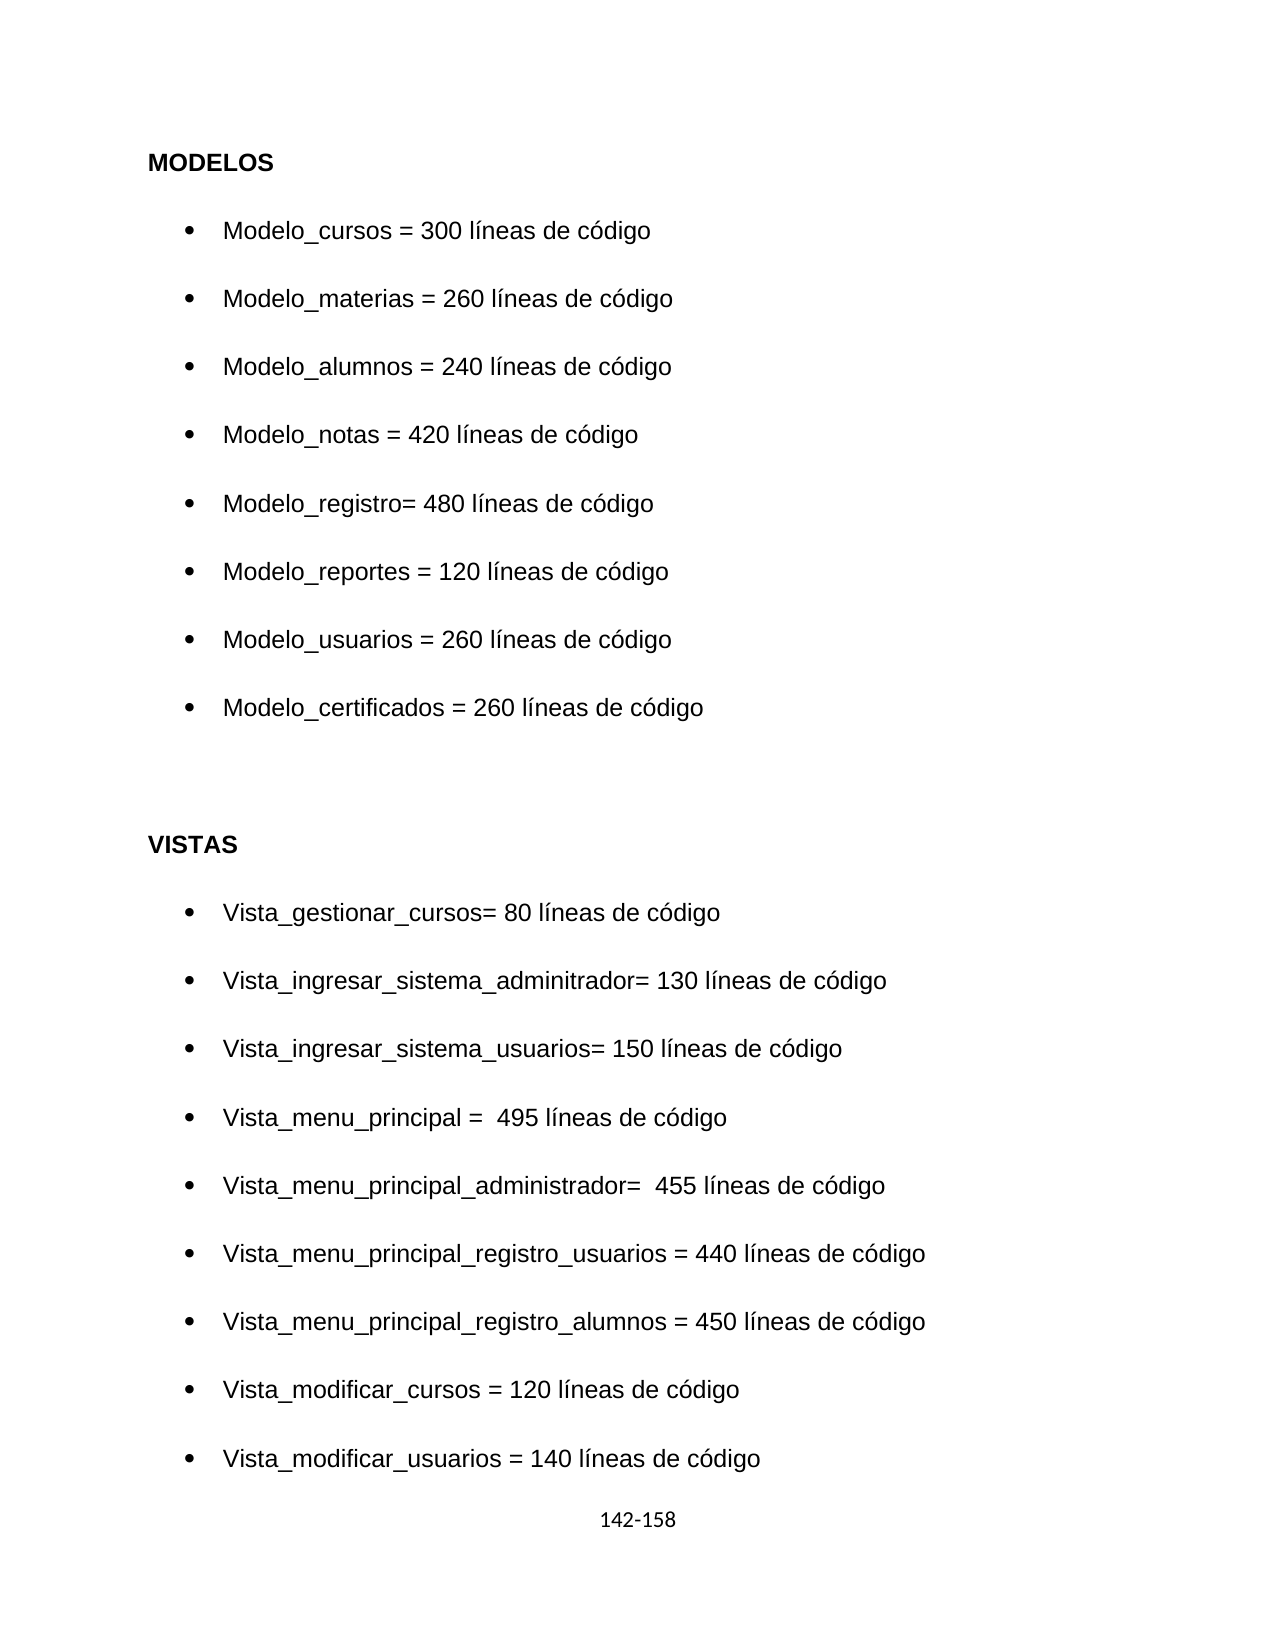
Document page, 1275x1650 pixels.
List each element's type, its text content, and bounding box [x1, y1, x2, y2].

list Vista_ingresar_sistema_adminitrador= 130 líneas de código [185, 966, 1127, 995]
text MODELOS [148, 148, 1127, 176]
list Modelo_notas = 420 líneas de código [185, 421, 1127, 449]
list Modelo_reportes = 120 líneas de código [185, 557, 1127, 586]
text VISTAS [148, 830, 1127, 858]
list Vista_modificar_cursos = 120 líneas de código [185, 1376, 1127, 1404]
list Vista_menu_principal_administrador= 455 líneas de código [185, 1171, 1127, 1200]
list Vista_ingresar_sistema_usuarios= 150 líneas de código [185, 1034, 1127, 1063]
list Modelo_alumnos = 240 líneas de código [185, 352, 1127, 381]
list Modelo_registro= 480 líneas de código [185, 489, 1127, 518]
list Modelo_certificados = 260 líneas de código [185, 693, 1127, 722]
list Modelo_usuarios = 260 líneas de código [185, 625, 1127, 654]
list Vista_modificar_usuarios = 140 líneas de código [185, 1444, 1127, 1473]
list Vista_gestionar_cursos= 80 líneas de código [185, 898, 1127, 927]
list Vista_menu_principal_registro_alumnos = 450 líneas de código [185, 1307, 1127, 1336]
list Modelo_materias = 260 líneas de código [185, 284, 1127, 313]
list Vista_menu_principal_registro_usuarios = 440 líneas de código [185, 1239, 1127, 1268]
list Vista_menu_principal = 495 líneas de código [185, 1103, 1127, 1131]
list Modelo_cursos = 300 líneas de código [185, 216, 1127, 245]
